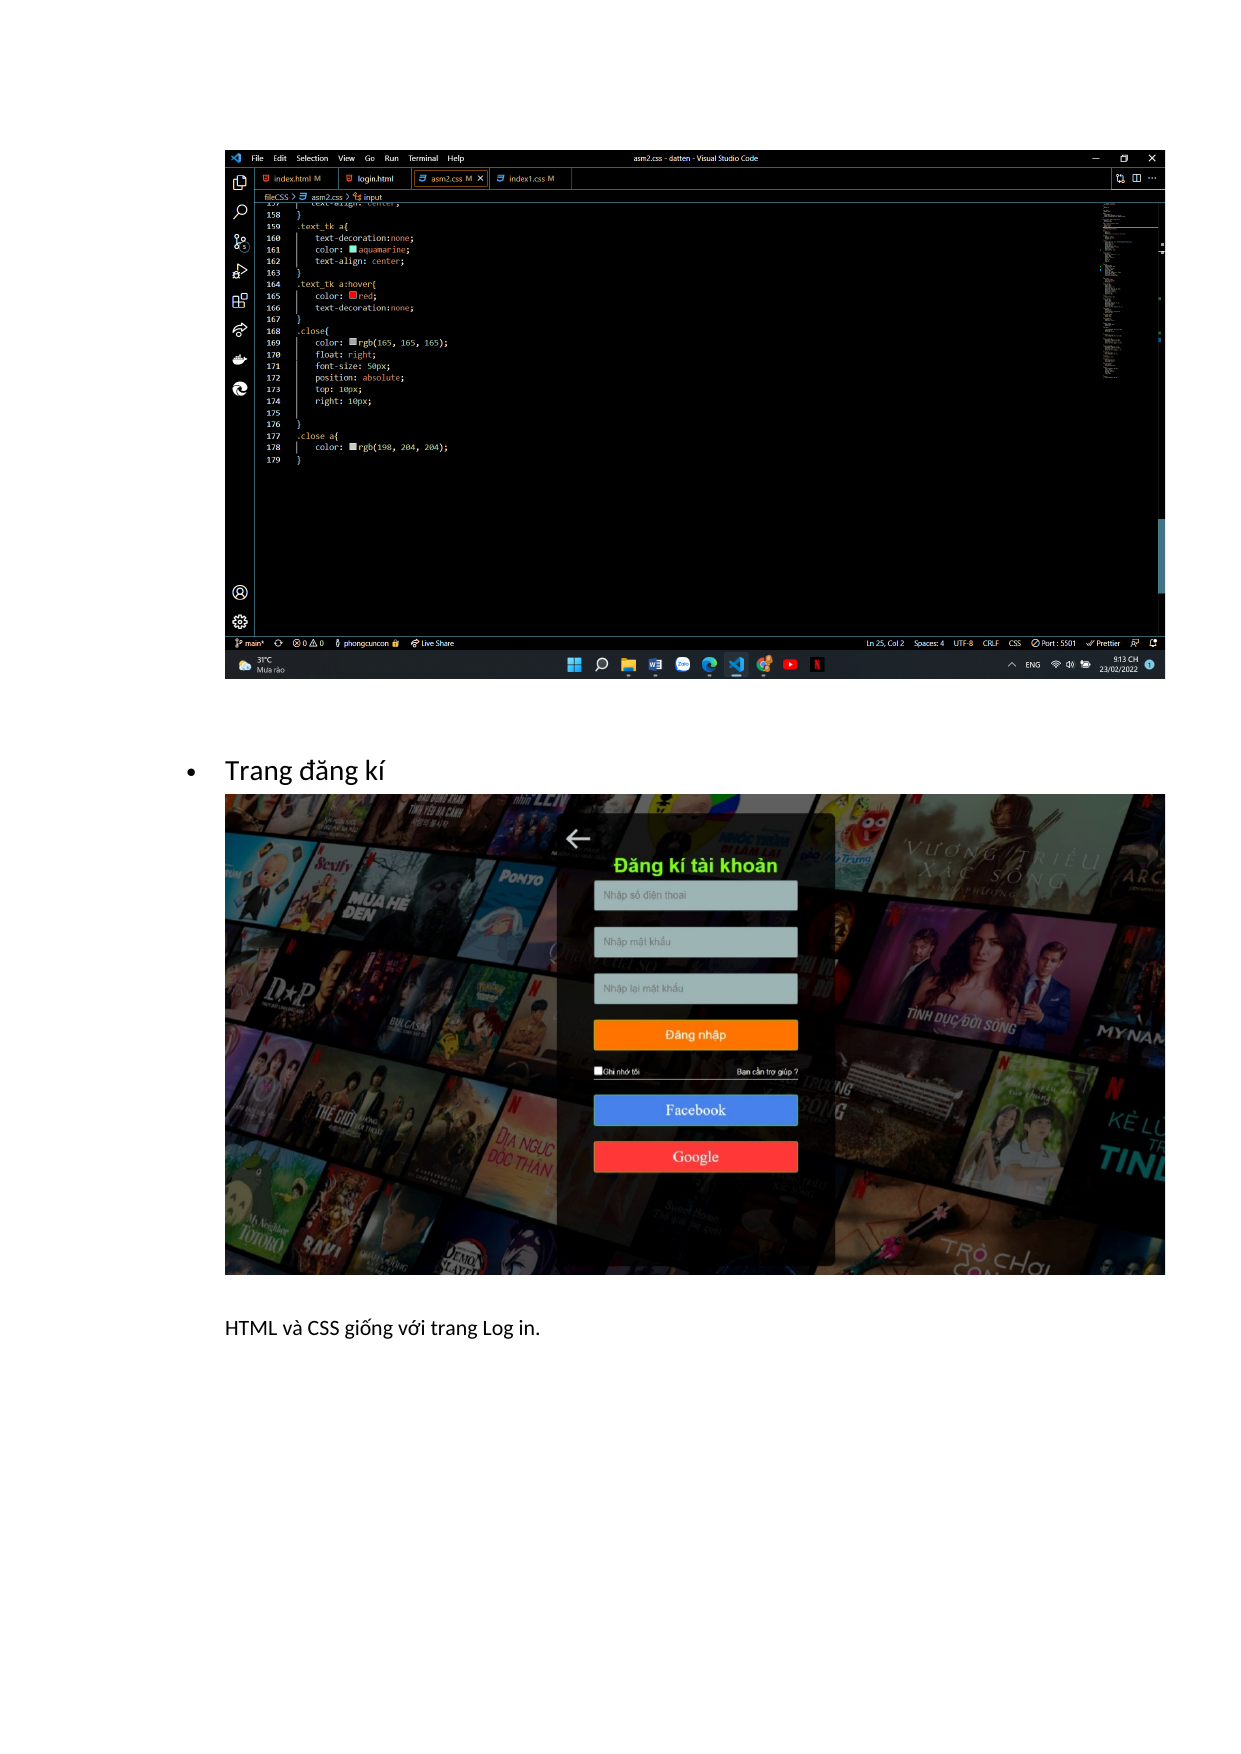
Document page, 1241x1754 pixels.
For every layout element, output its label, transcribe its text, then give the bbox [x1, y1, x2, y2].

picture [225, 150, 1166, 679]
list HTML và CSS giống với trang Log in. [225, 1281, 1090, 1341]
picture [225, 794, 1166, 1275]
